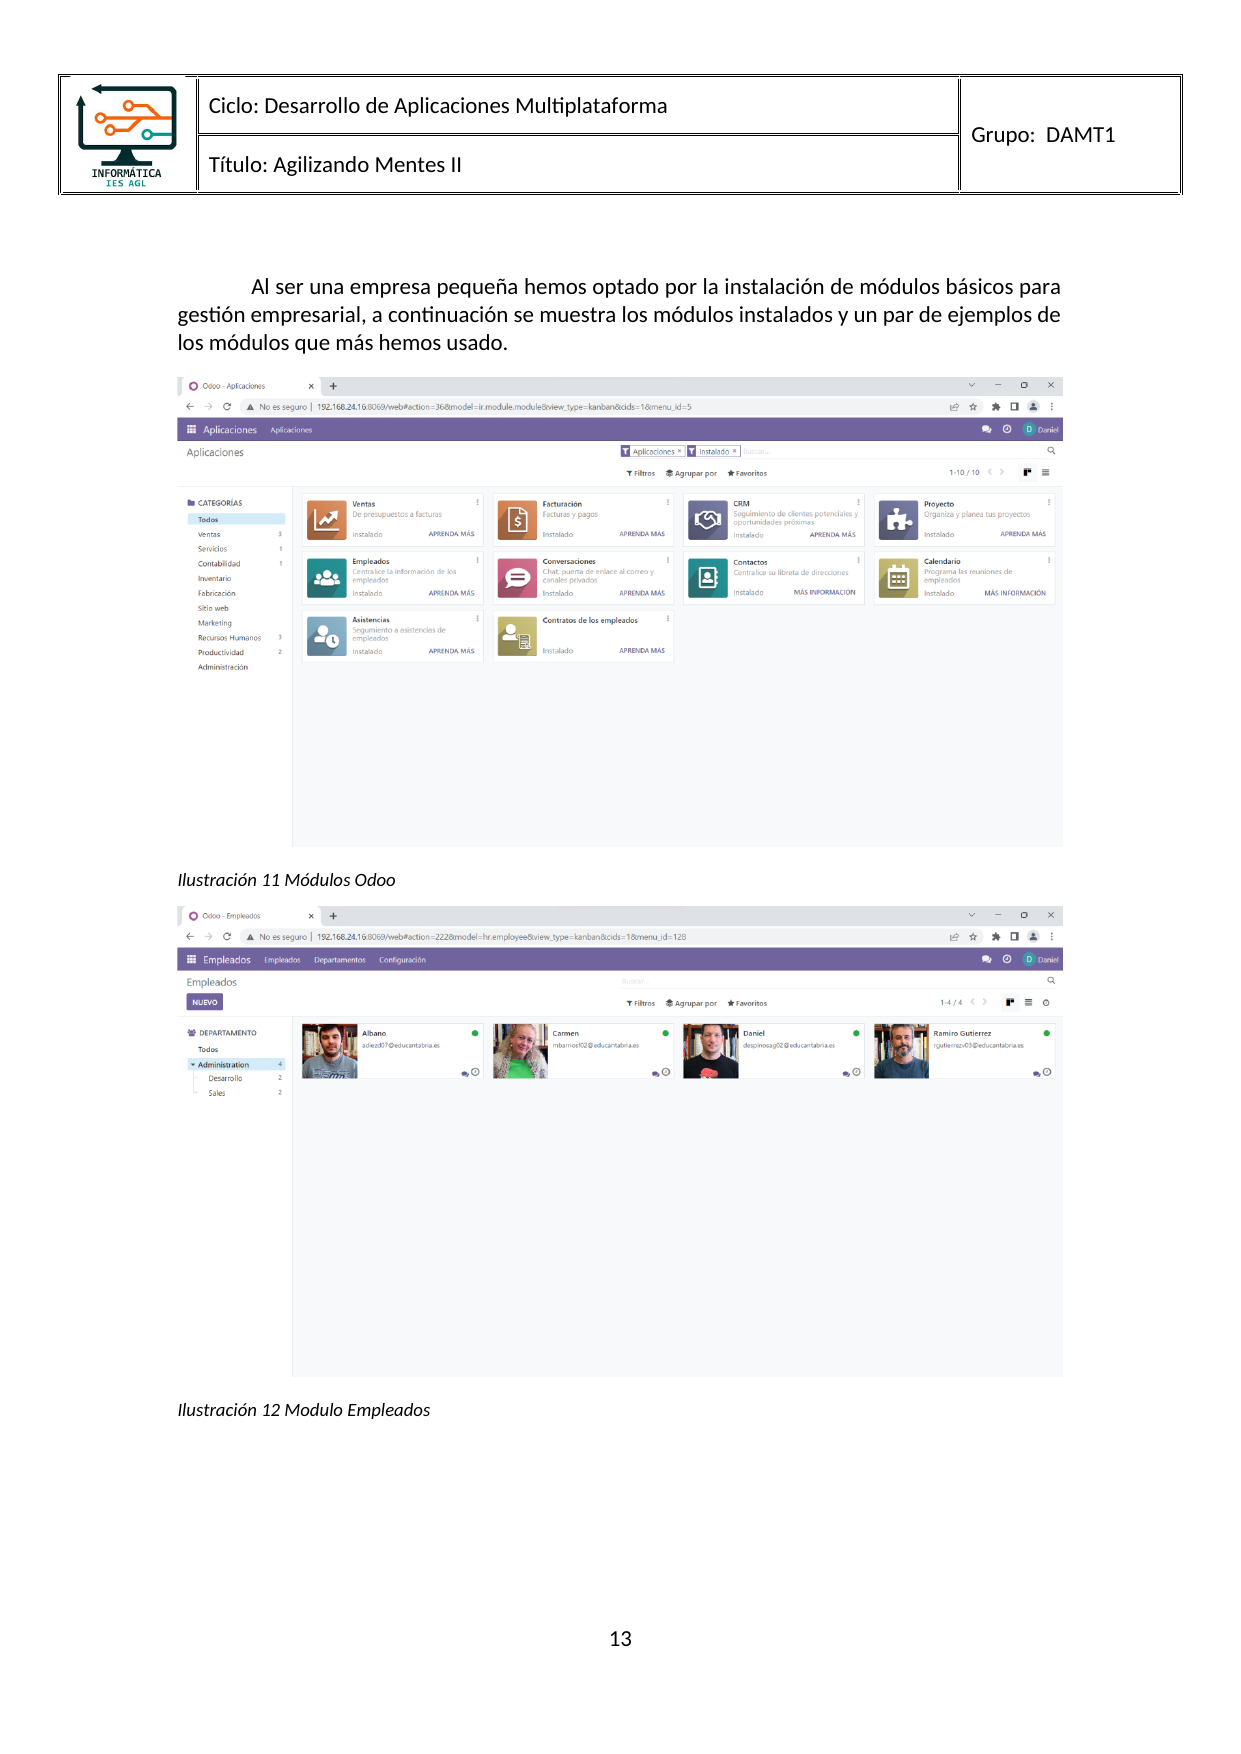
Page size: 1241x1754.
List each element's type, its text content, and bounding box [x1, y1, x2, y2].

picture [70, 76, 186, 192]
picture [177, 906, 1063, 1377]
text Al ser una empresa pequeña hemos optado por la instalación de módulos básicos para gestión empresarial, a continuación se muestra los módulos instalados y un par de ejemplos de los módulos que más hemos usado. [177, 272, 1063, 356]
picture [177, 377, 1063, 847]
